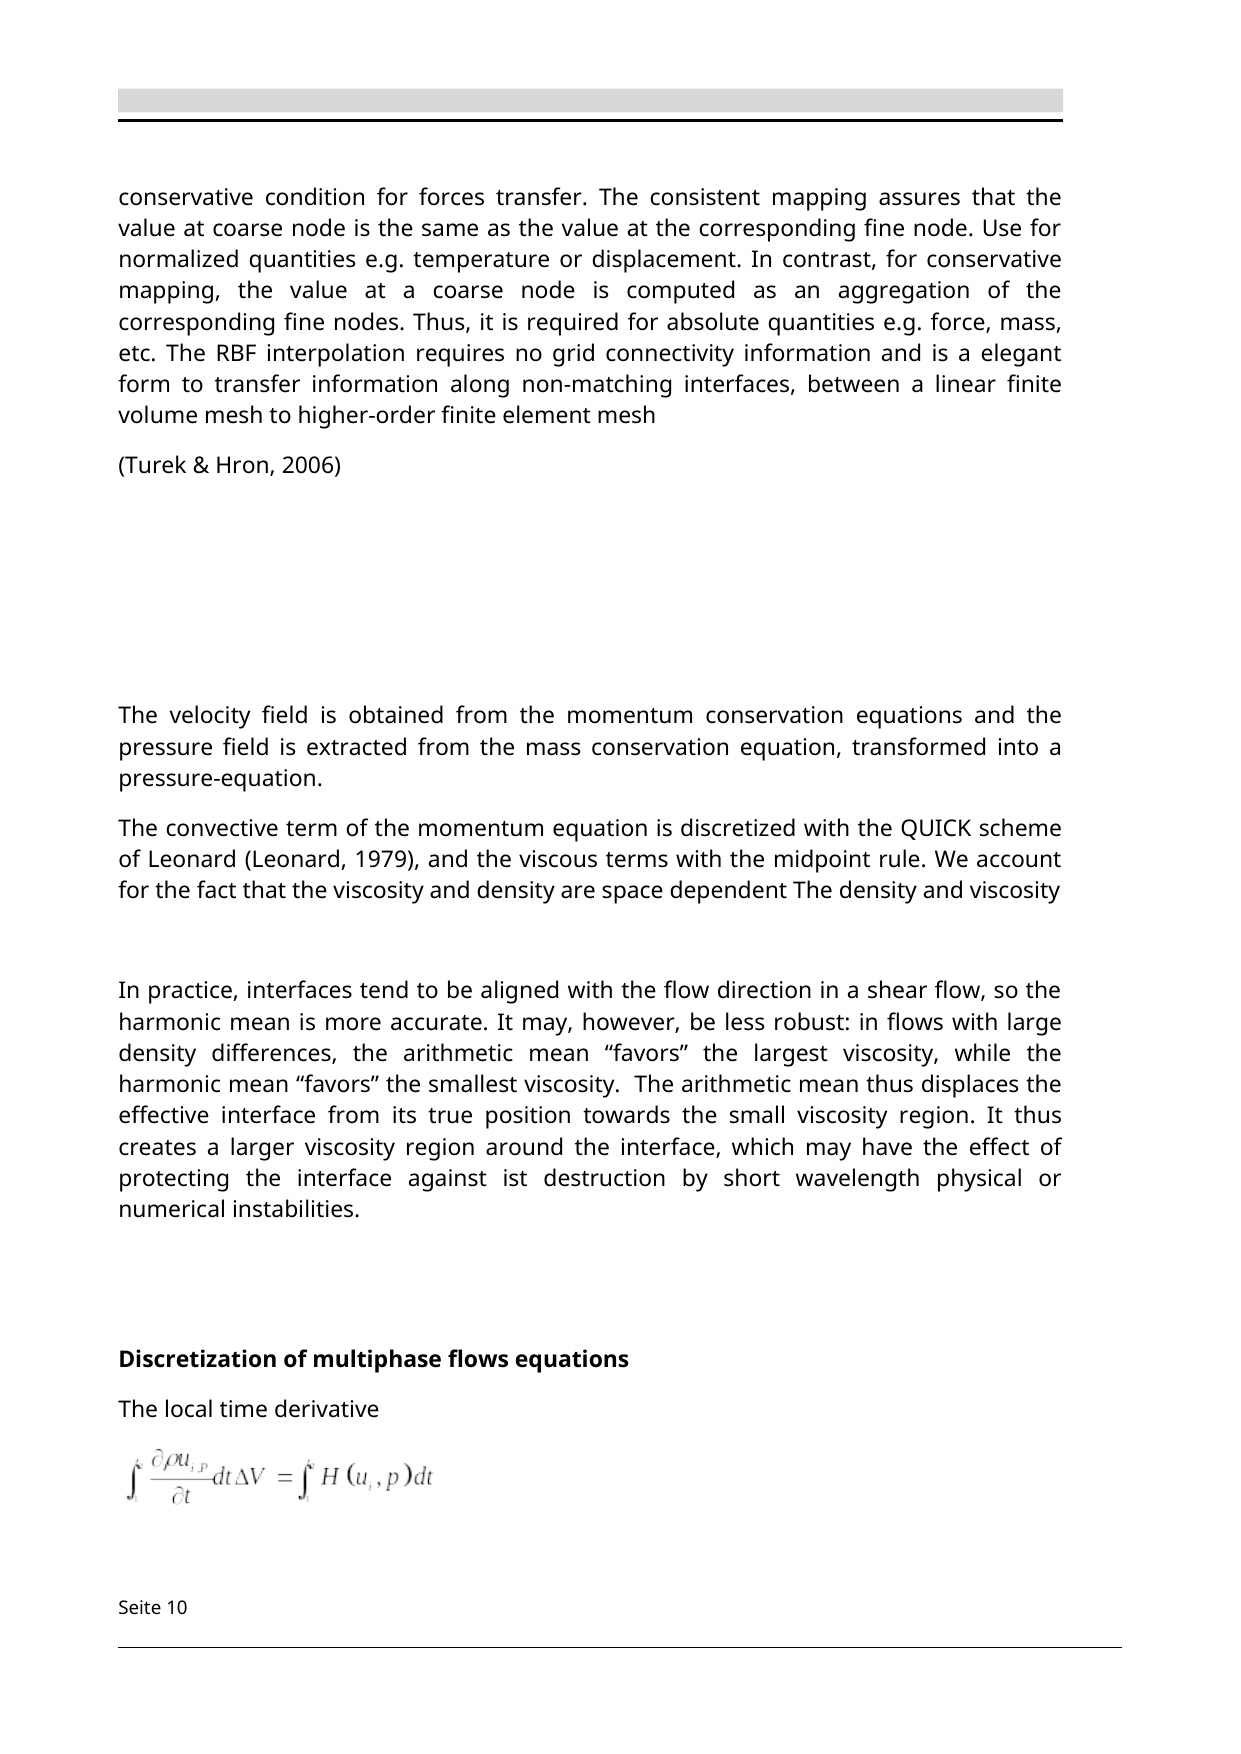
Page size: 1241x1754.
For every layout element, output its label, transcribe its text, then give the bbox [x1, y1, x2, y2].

text The velocity field is obtained from the momentum conservation equations and the pressure field is extracted from the mass conservation equation, transformed into a pressure-equation. [118, 699, 1063, 793]
text In practice, interfaces tend to be aligned with the flow direction in a shear flow, so the harmonic mean is more accurate. It may, however, be less robust: in flows with large density differences, the arithmetic mean “favors” the largest viscosity, while the harmonic mean “favors” the smallest viscosity. The arithmetic mean thus displaces the effective interface from its true position towards the small viscosity region. It thus creates a larger viscosity region around the interface, which may have the effect of protecting the interface against ist destruction by short wavelength physical or numerical instabilities. [118, 974, 1063, 1224]
text (Turek & Hron, 2006) [118, 449, 1063, 481]
text The convective term of the momentum equation is discretized with the QUICK scheme of Leonard (Leonard, 1979), and the viscous terms with the midpoint rule. We account for the fact that the viscosity and density are space dependent The density and viscosity [118, 812, 1063, 906]
text Discretization of multiphase flows equations [118, 1343, 1063, 1374]
text The local time derivative [118, 1393, 1063, 1424]
